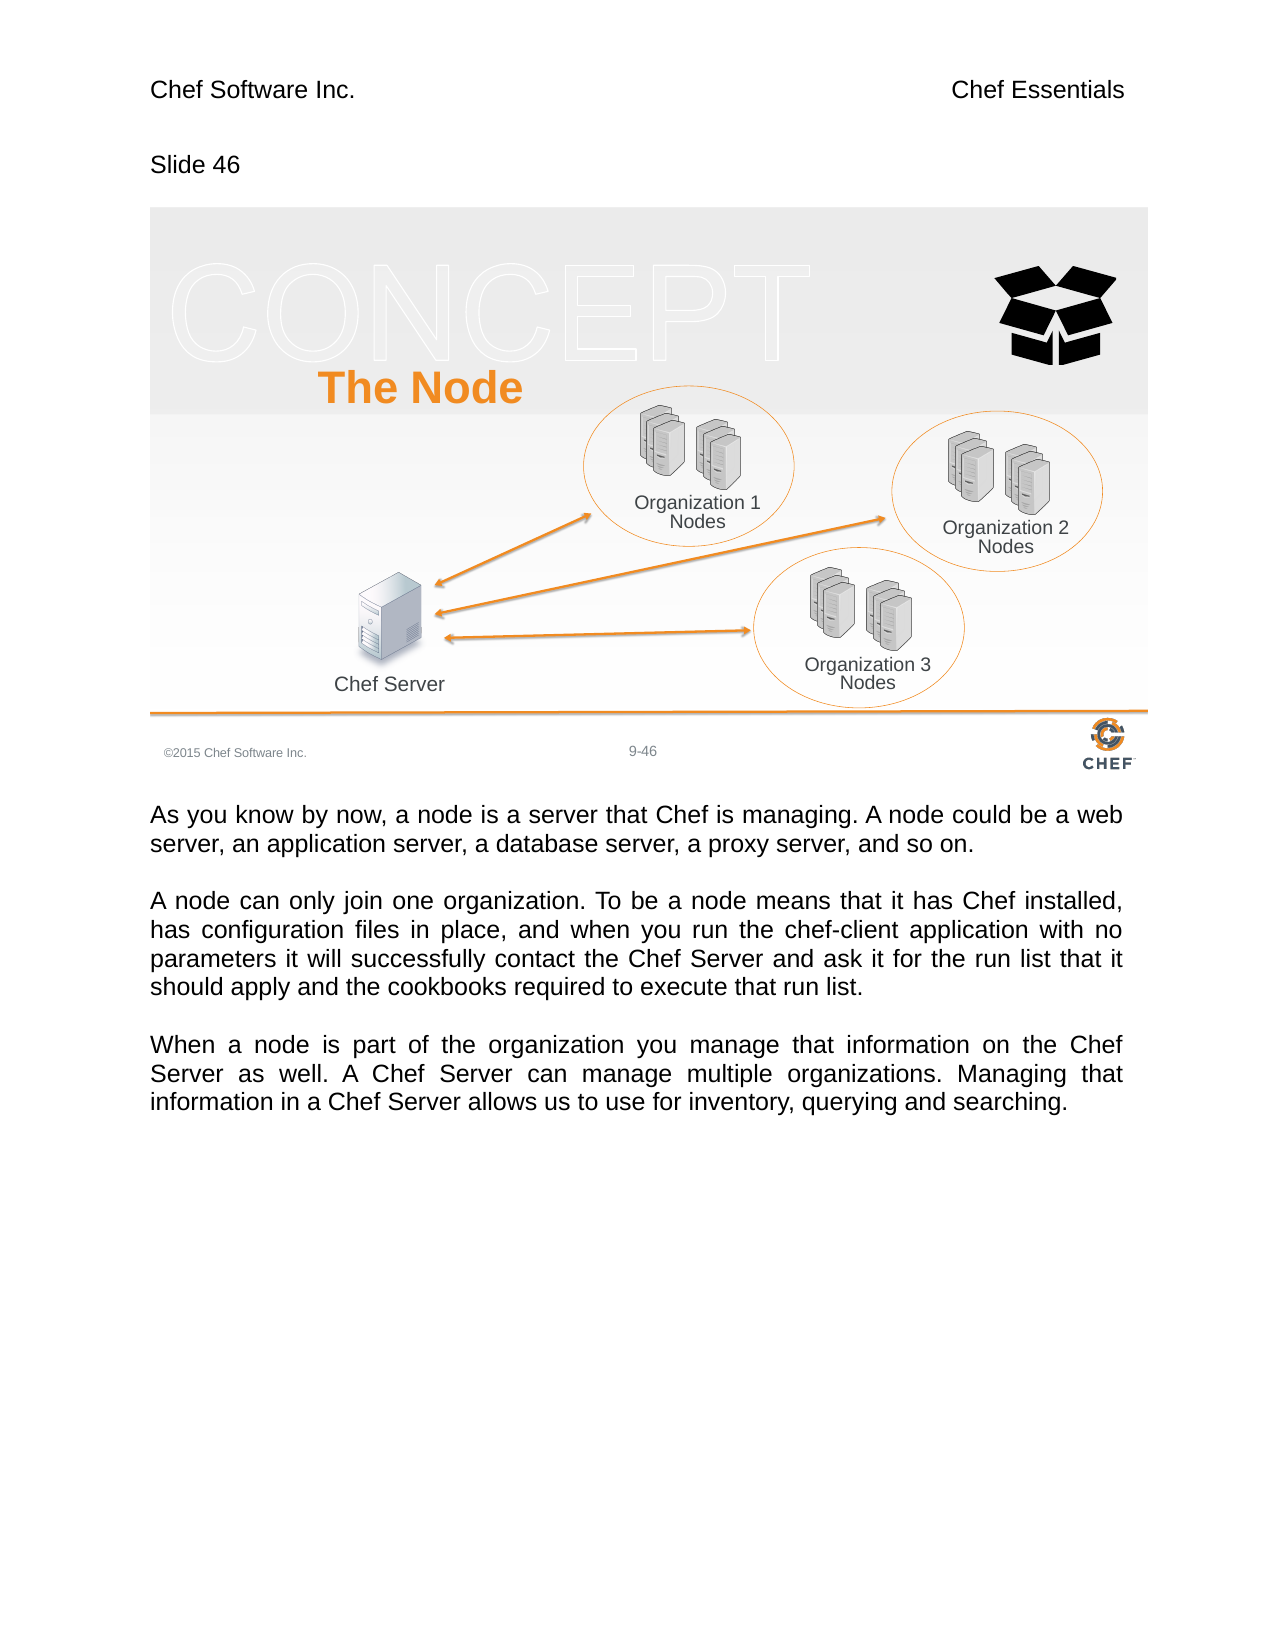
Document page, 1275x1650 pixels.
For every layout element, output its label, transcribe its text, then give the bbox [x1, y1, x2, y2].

text Slide 46 [150, 150, 1125, 179]
text A node can only join one organization. To be a node means that it has Chef installed, has configuration files in place, and when you run the chef-client application with no parameters it will successfully contact the Chef Server and ask it for the run list that it should apply and the cookbooks required to execute that run list. [150, 886, 1125, 1001]
text When a node is part of the organization you manage that information on the Chef Server as well. A Chef Server can manage multiple organizations. Managing that information in a Chef Server allows us to use for inventory, querying and searching. [150, 1030, 1125, 1116]
text As you know by now, a node is a server that Chef is managing. A node could be a web server, an application server, a database server, a proxy server, and so on. [150, 800, 1125, 857]
